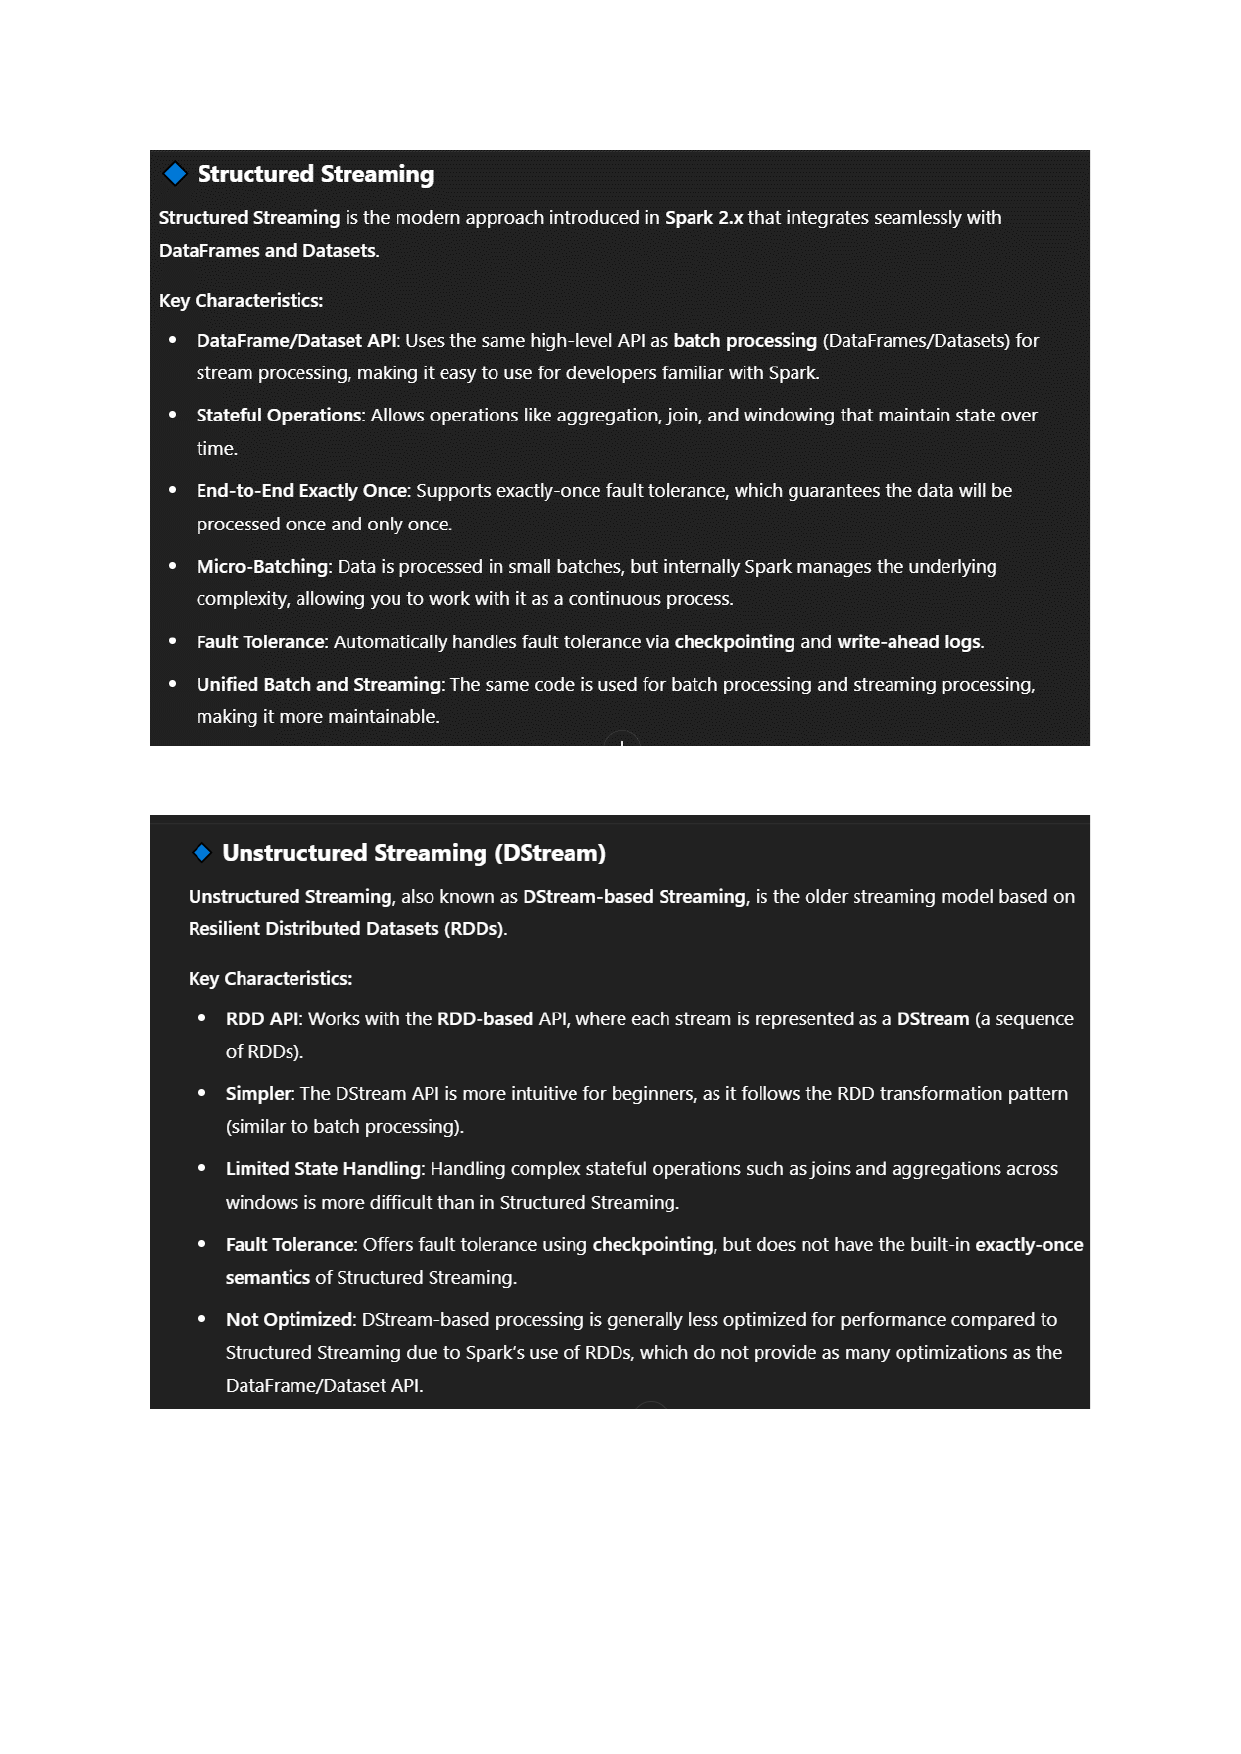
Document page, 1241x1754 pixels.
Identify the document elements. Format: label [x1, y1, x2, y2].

picture [150, 150, 1091, 746]
picture [150, 815, 1091, 1409]
